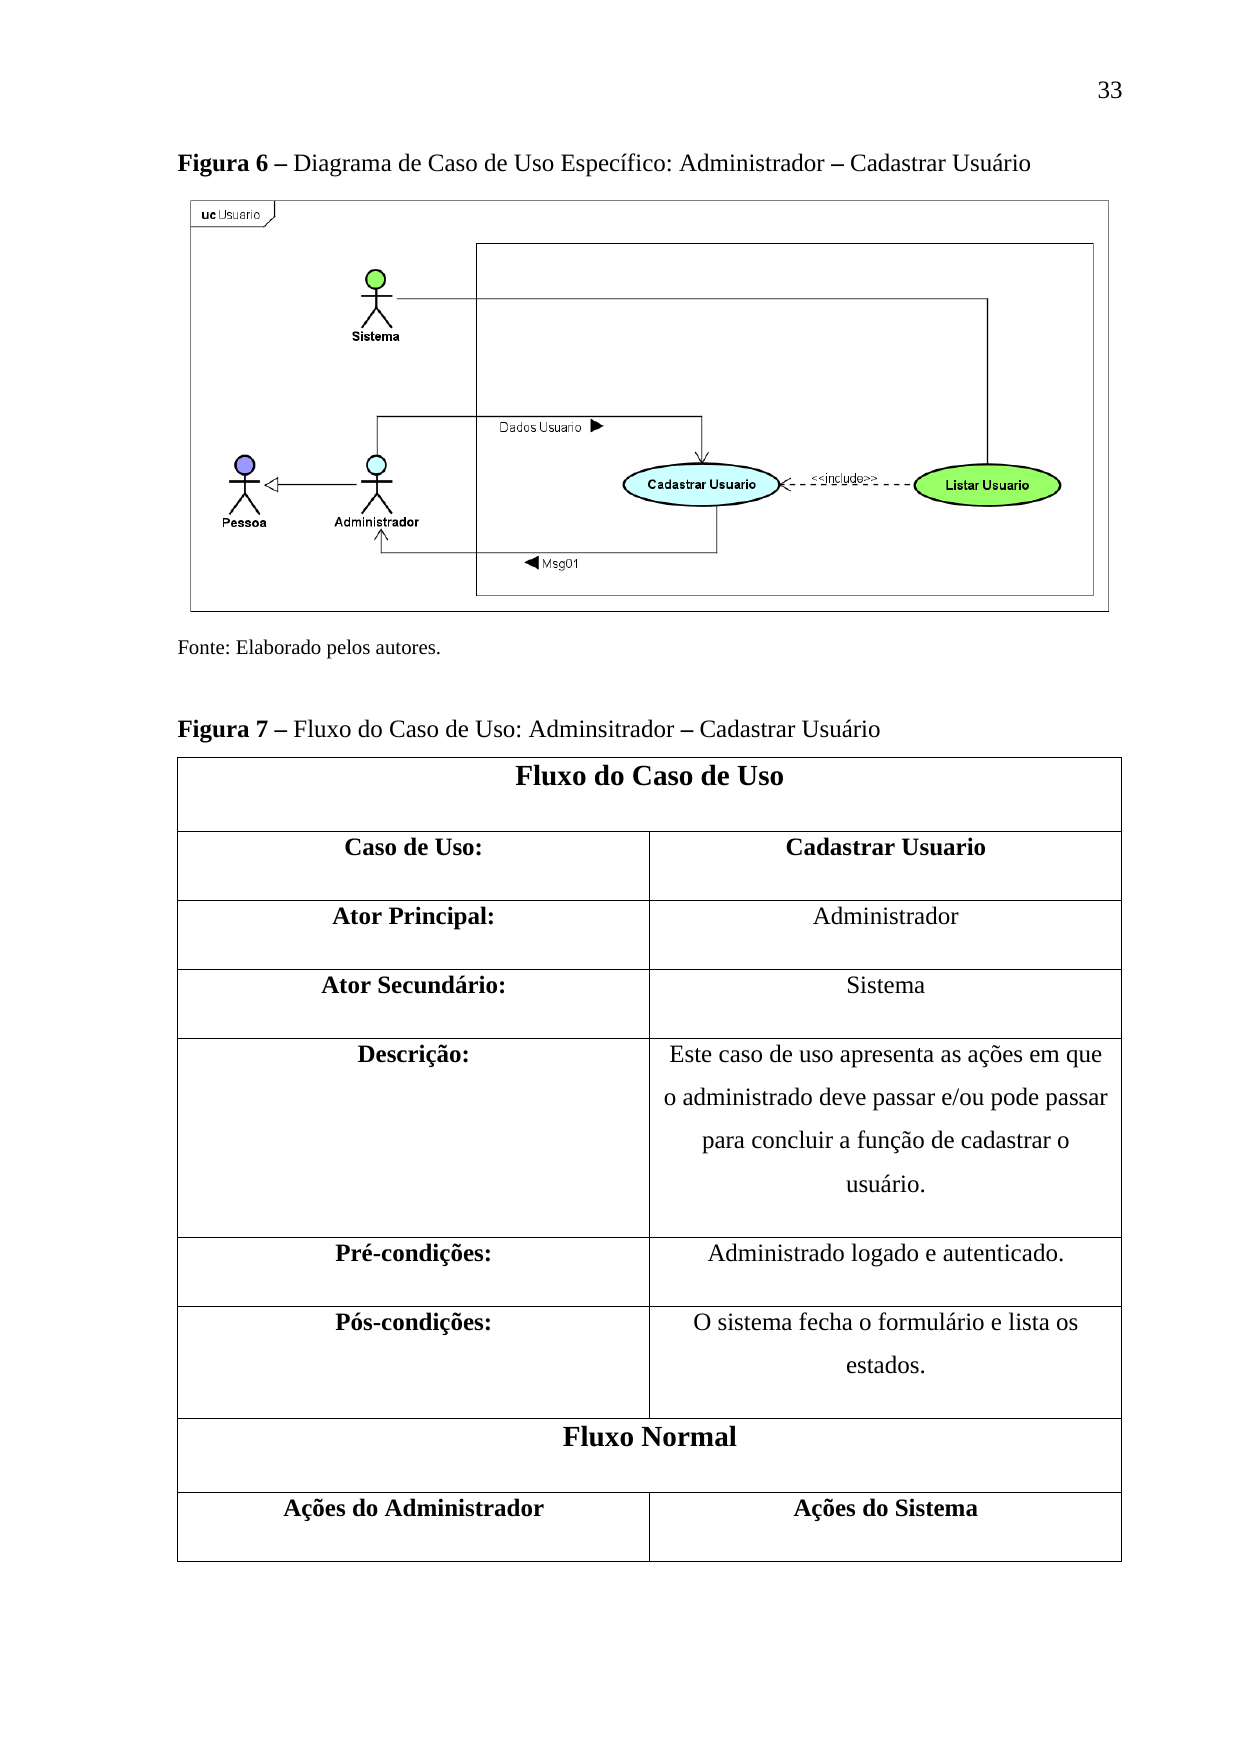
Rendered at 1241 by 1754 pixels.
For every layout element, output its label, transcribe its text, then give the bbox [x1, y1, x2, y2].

text Figura 7 – Fluxo do Caso de Uso: Adminsitrador – Cadastrar Usuário [177, 714, 1122, 743]
text Figura 6 – Diagrama de Caso de Uso Específico: Administrador – Cadastrar Usuário [177, 148, 1122, 176]
text Fonte: Elaborado pelos autores. [177, 635, 1122, 659]
table_cell Pós-condições: [178, 1307, 649, 1418]
table_header Fluxo do Caso de Uso [178, 758, 1121, 831]
table_cell Cadastrar Usuario [650, 832, 1121, 900]
table_cell Pré-condições: [178, 1238, 649, 1306]
table_cell Ações do Administrador [178, 1493, 649, 1561]
picture [181, 190, 1119, 621]
table_cell Este caso de uso apresenta as ações em que o administrado deve passar e/ou pode passar para concluir a função de cadastrar o usuário. [650, 1039, 1121, 1237]
table_cell Descrição: [178, 1039, 649, 1237]
table_cell Ator Secundário: [178, 970, 649, 1038]
table_cell Sistema [650, 970, 1121, 1038]
table_cell Caso de Uso: [178, 832, 649, 900]
table_cell Ações do Sistema [650, 1493, 1121, 1561]
table_cell Administrado logado e autenticado. [650, 1238, 1121, 1306]
table_cell Administrador [650, 901, 1121, 969]
table_cell Fluxo Normal [178, 1419, 1121, 1492]
table_cell O sistema fecha o formulário e lista os estados. [650, 1307, 1121, 1418]
table_cell Ator Principal: [178, 901, 649, 969]
